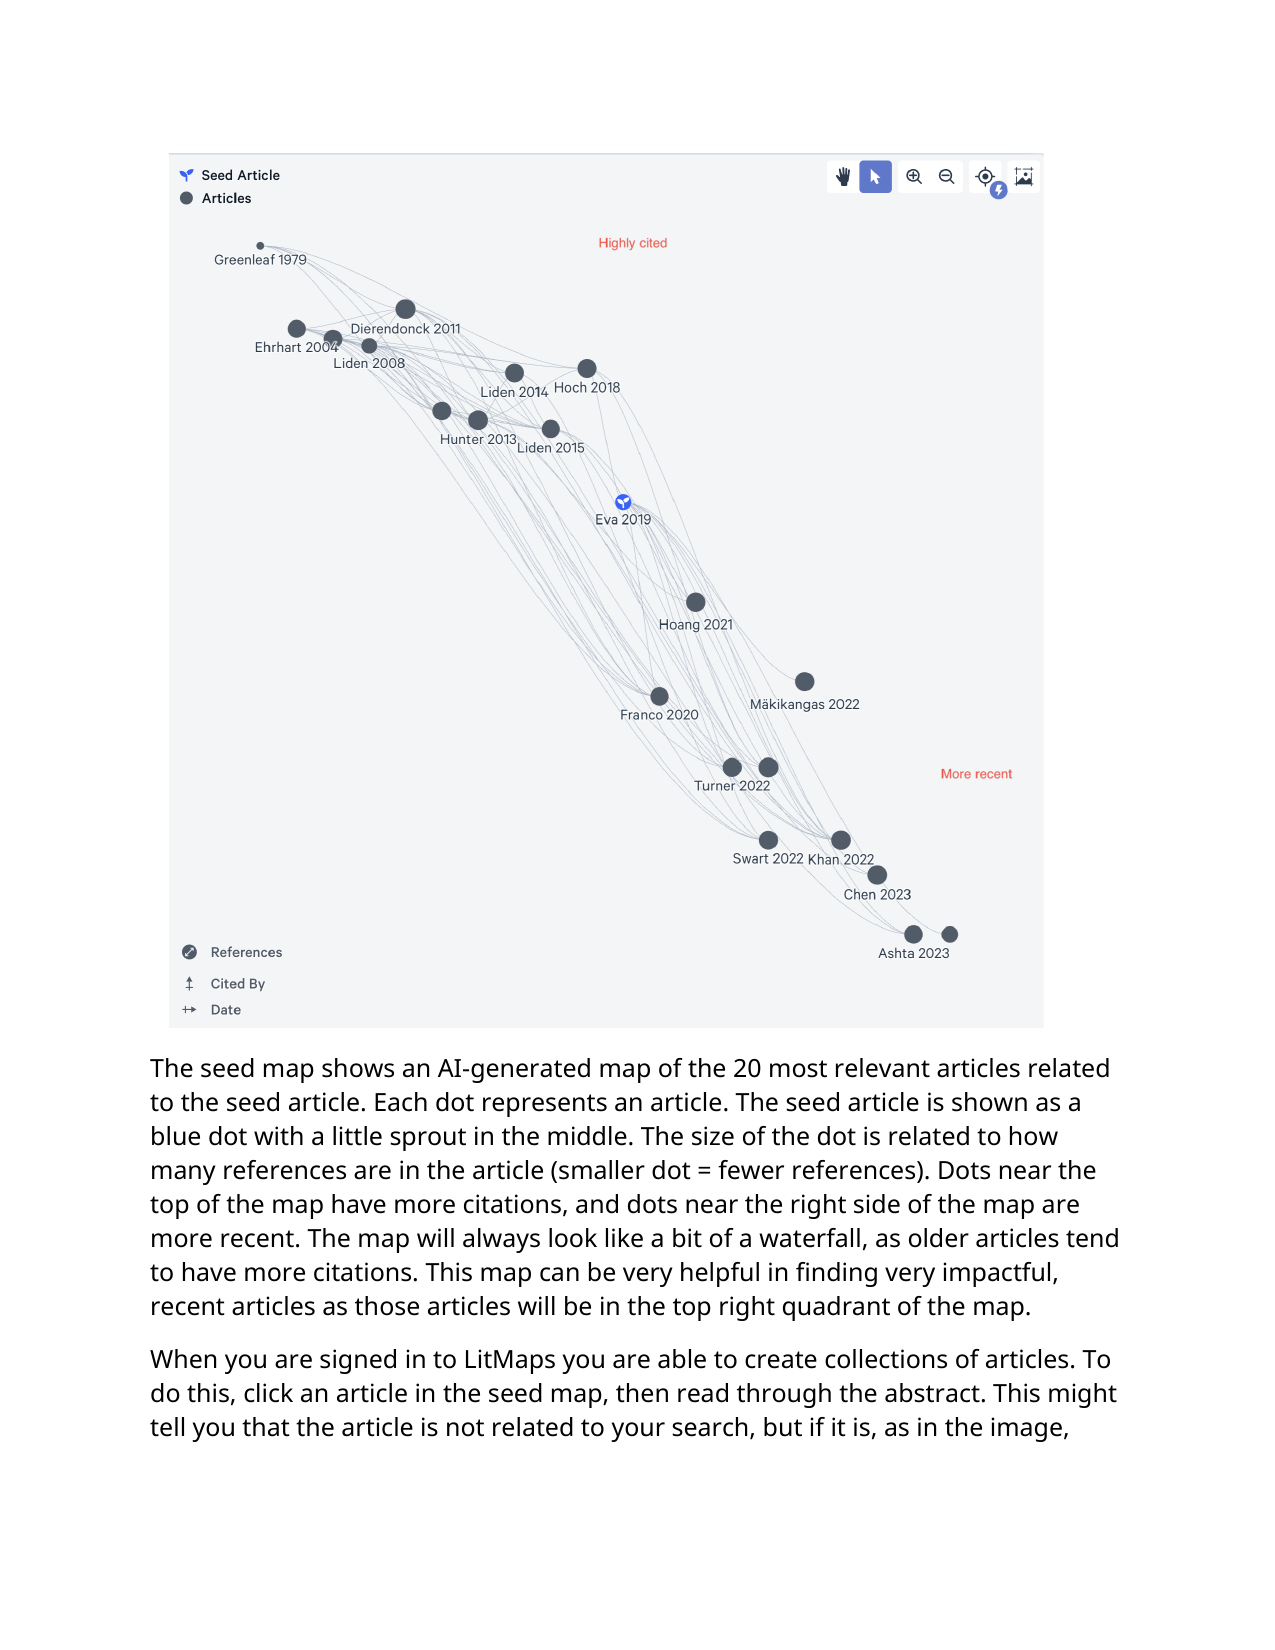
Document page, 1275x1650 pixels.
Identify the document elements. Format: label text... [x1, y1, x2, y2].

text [150, 1341, 1125, 1444]
text The seed map shows an AI-generated map of the 20 most relevant articles related to the seed article. Each dot represents an article. The seed article is shown as a blue dot with a little sprout in the middle. The size of the dot is related to how many references are in the article (smaller dot = fewer references). Dots near the top of the map have more citations, and dots near the right side of the map are more recent. The map will always look like a bit of a waterfall, as older articles tend to have more citations. This map can be very helpful in finding very impactful, recent articles as those articles will be in the top right quadrant of the map. [150, 1050, 1125, 1323]
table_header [139, 150, 1114, 1031]
picture [168, 153, 1044, 1028]
